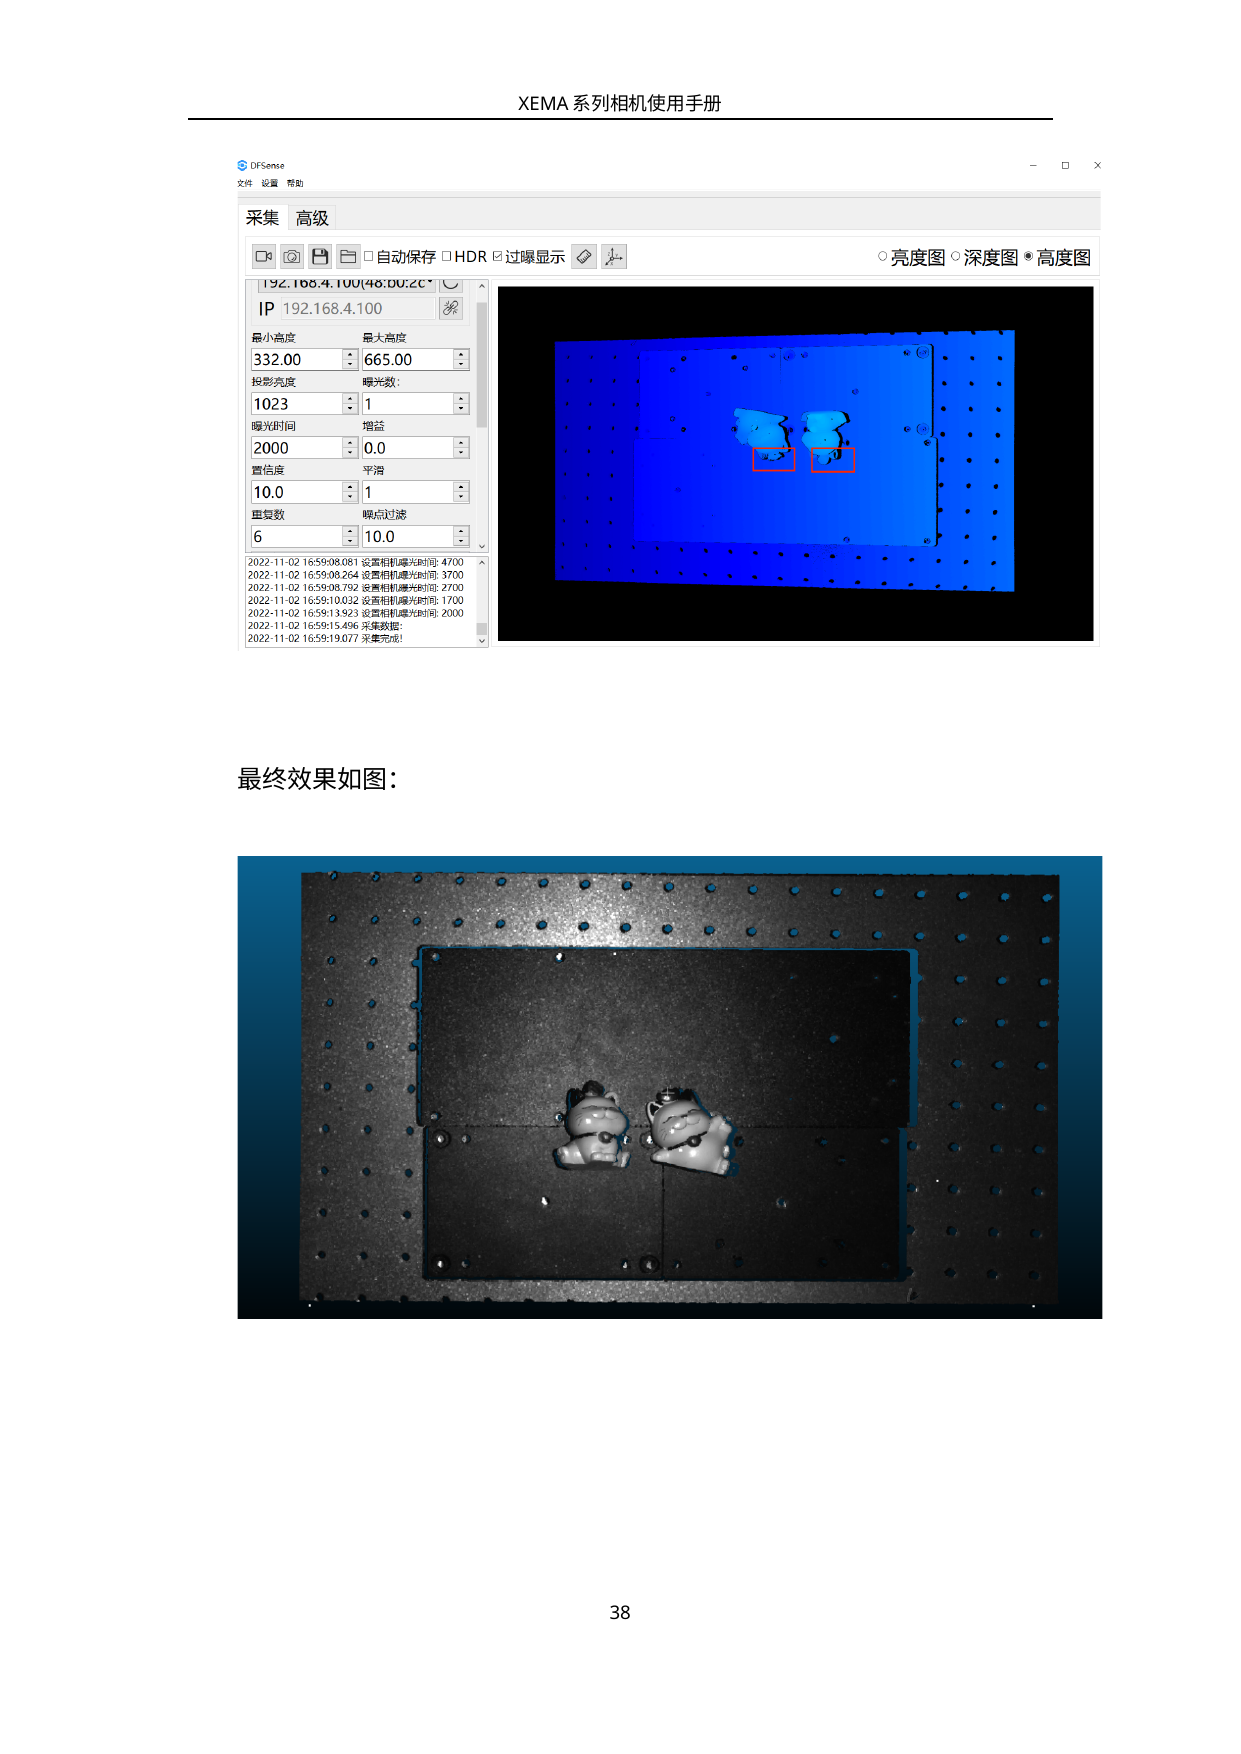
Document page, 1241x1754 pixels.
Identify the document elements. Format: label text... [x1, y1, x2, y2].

picture [237, 159, 1101, 651]
text 最终效果如图： [187, 745, 1053, 810]
picture [237, 871, 1103, 1319]
